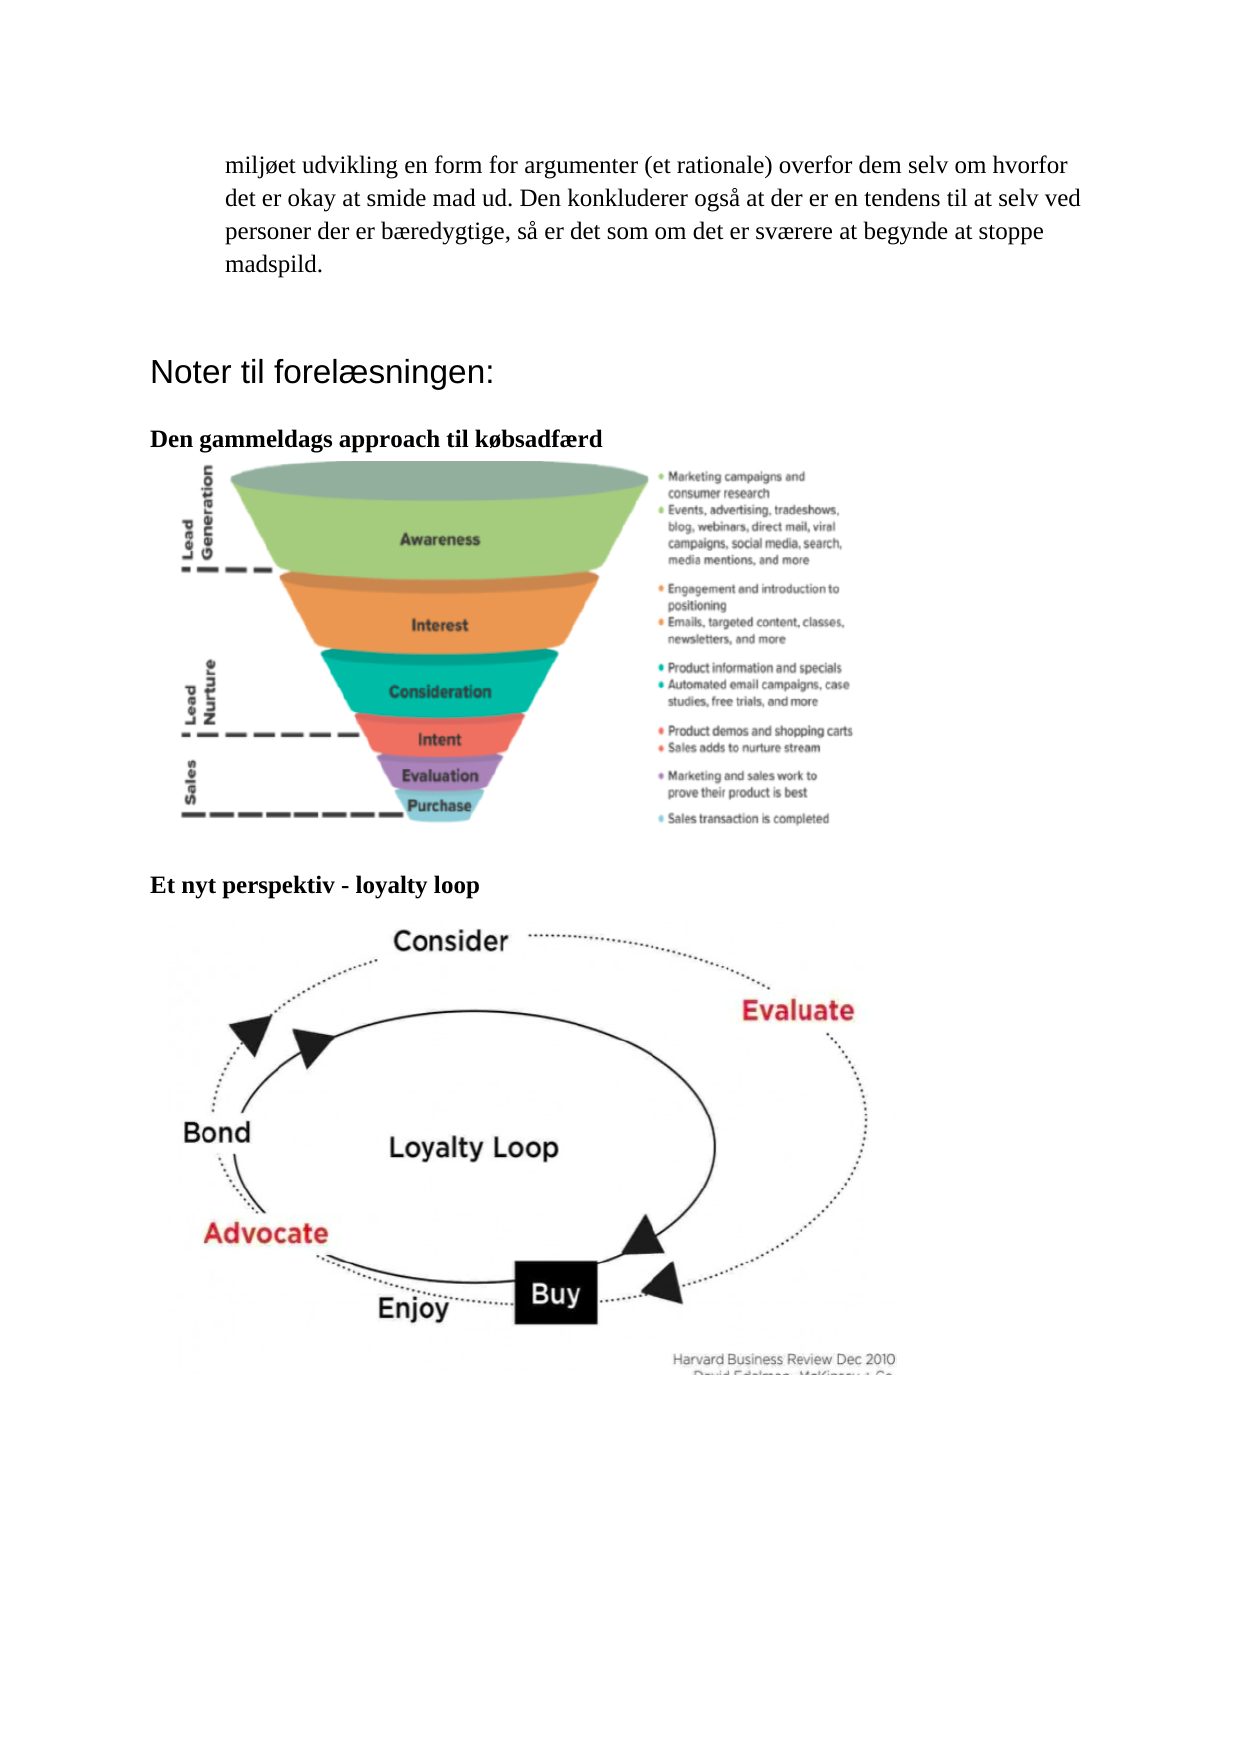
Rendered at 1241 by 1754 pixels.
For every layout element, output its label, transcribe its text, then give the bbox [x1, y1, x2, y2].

subtitle Et nyt perspektiv - loyalty loop [150, 871, 1090, 899]
picture [150, 907, 907, 1389]
subtitle Den gammeldags approach til købsadfærd [150, 424, 1090, 453]
picture [150, 461, 873, 834]
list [187, 150, 1090, 278]
subtitle Noter til forelæsningen: [150, 353, 1090, 391]
